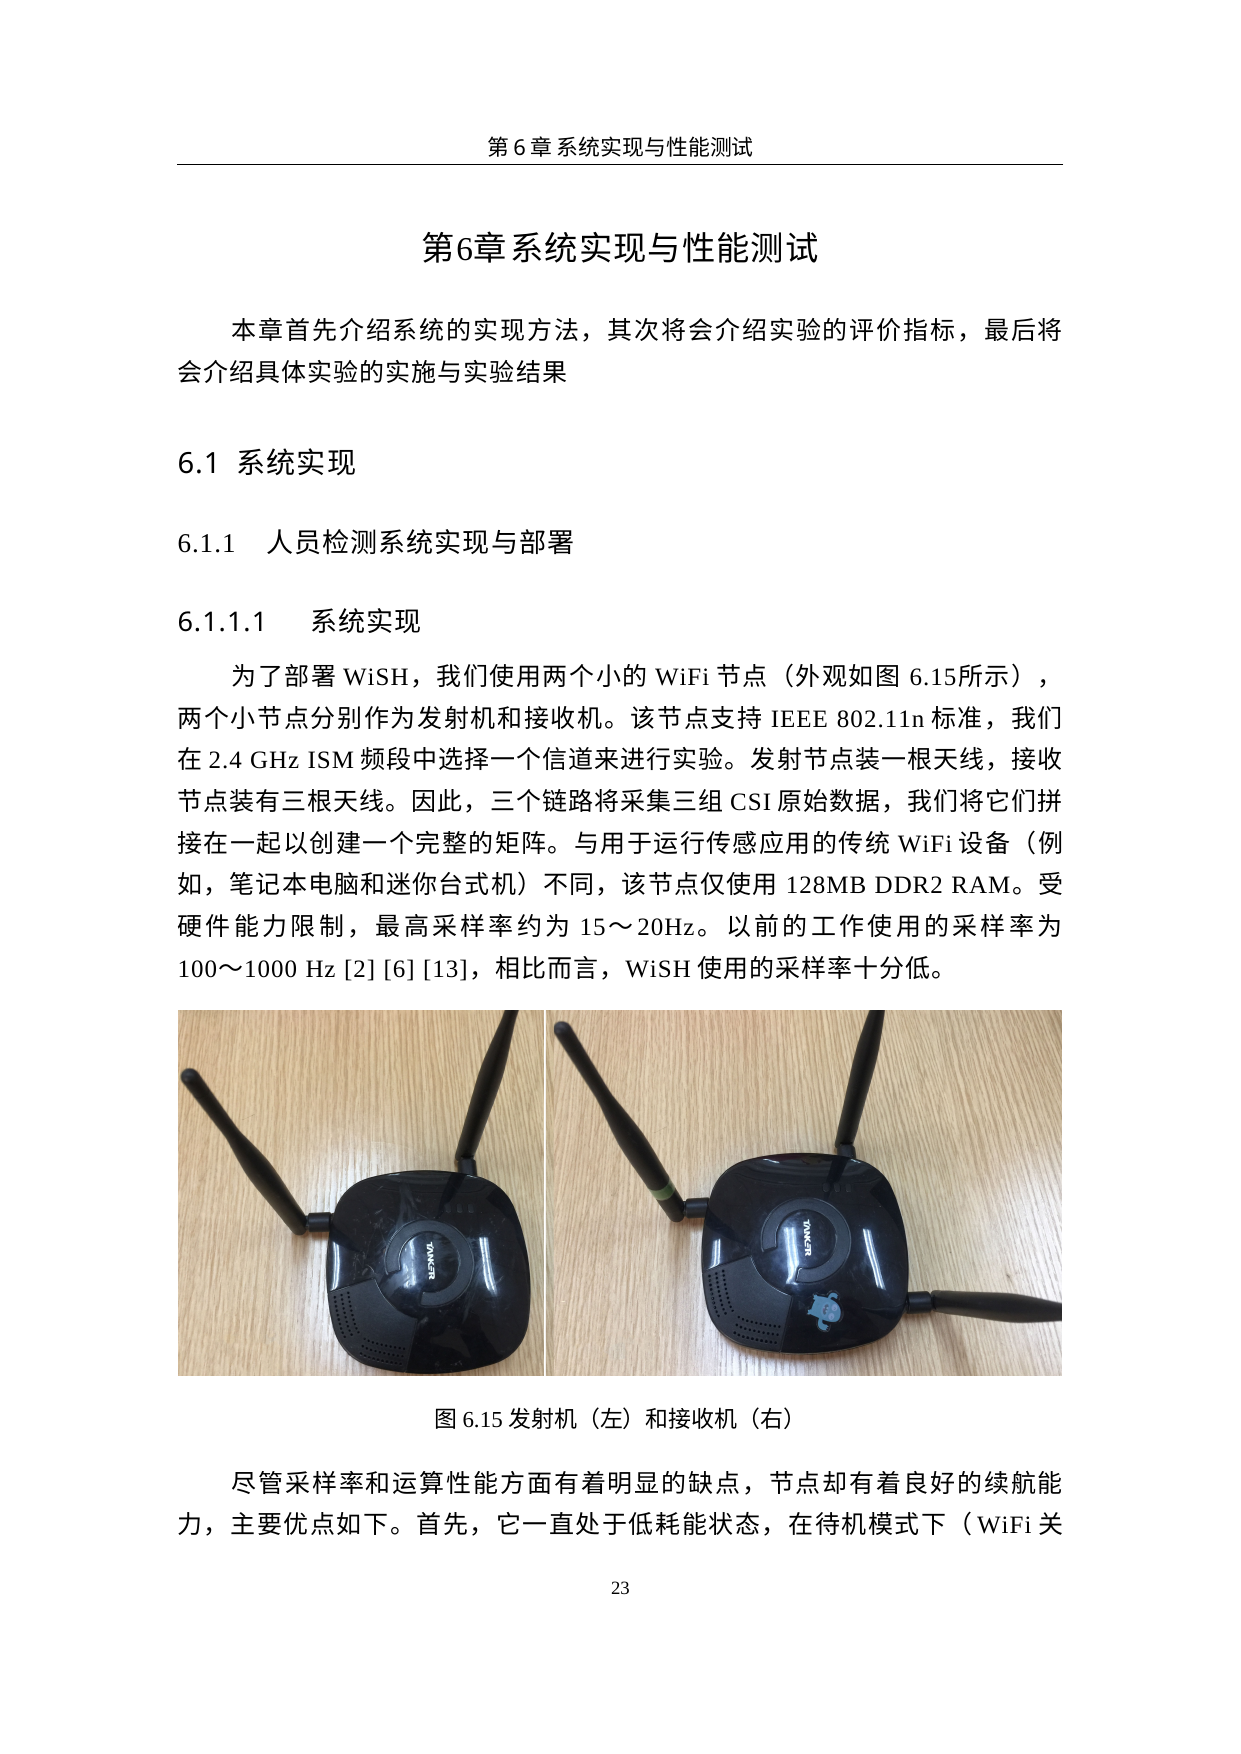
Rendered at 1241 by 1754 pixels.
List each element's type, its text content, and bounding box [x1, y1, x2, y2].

text 系统实现 [177, 440, 1063, 481]
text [177, 1459, 1063, 1542]
text 人员检测系统实现与部署 [177, 519, 1063, 561]
text 系统实现 [177, 598, 1063, 640]
picture [178, 1010, 1062, 1376]
subtitle 系统实现与性能测试 [177, 227, 1063, 269]
text 本章首先介绍系统的实现方法，其次将会介绍实验的评价指标，最后将会介绍具体实验的实施与实验结果 [177, 306, 1063, 390]
